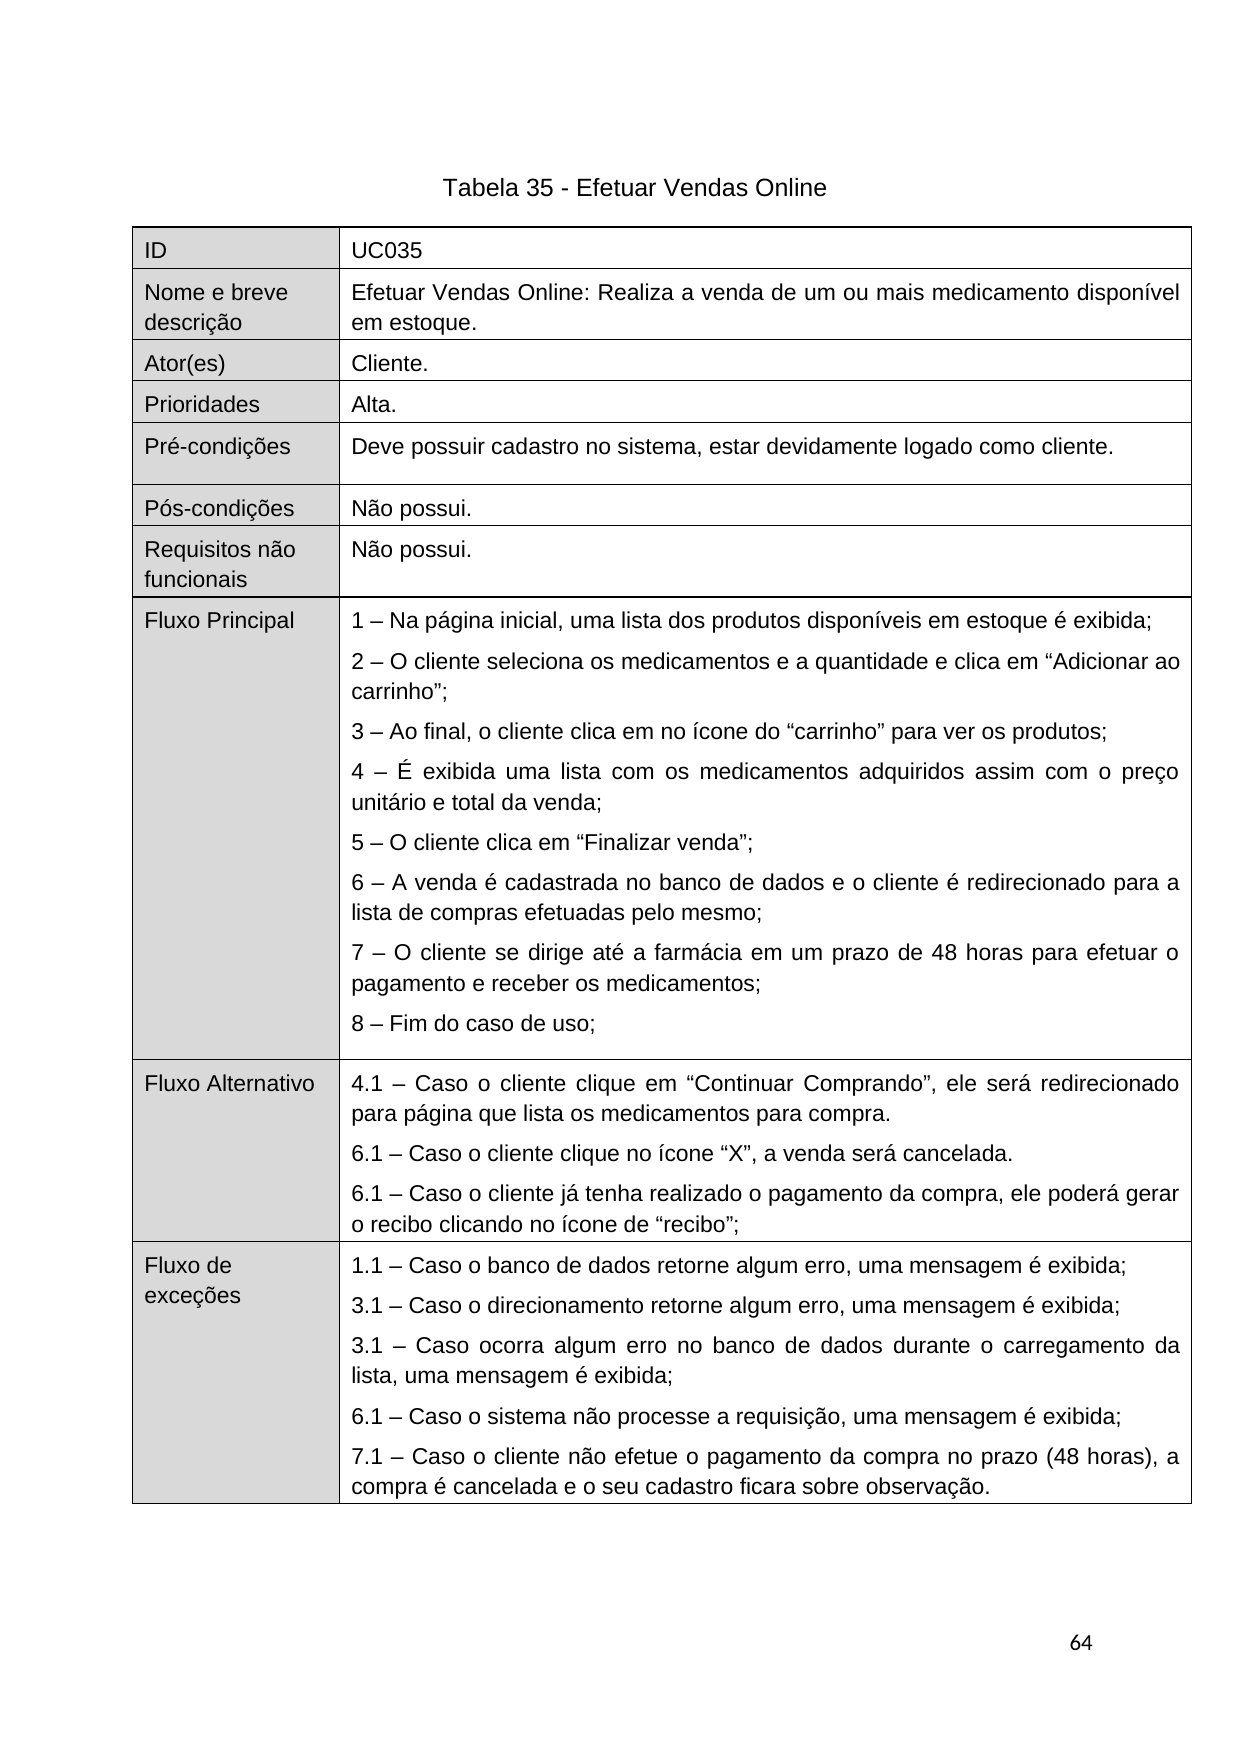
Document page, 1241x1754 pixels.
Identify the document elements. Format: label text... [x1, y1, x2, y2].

table_cell Pós-condições [133, 485, 339, 525]
table_cell Efetuar Vendas Online: Realiza a venda de um ou mais medicamento disponível em estoque. [340, 269, 1191, 339]
table_cell Requisitos não funcionais [133, 526, 339, 596]
table_cell Ator(es) [133, 340, 339, 380]
table_cell 4.1 – Caso o cliente clique em “Continuar Comprando”, ele será redirecionado para página que lista os medicamentos para compra. 6.1 – Caso o cliente clique no ícone “X”, a venda será cancelada. 6.1 – Caso o cliente já tenha realizado o pagamento da compra, ele poderá gerar o recibo clicando no ícone de “recibo”; [340, 1060, 1191, 1241]
table_cell Fluxo de exceções [133, 1242, 339, 1503]
table_cell Nome e breve descrição [133, 269, 339, 339]
table_cell Alta. [340, 381, 1191, 422]
table_header ID [133, 228, 339, 268]
table_cell Fluxo Principal [133, 598, 339, 1059]
table_cell Deve possuir cadastro no sistema, estar devidamente logado como cliente. [340, 423, 1191, 484]
table_cell 1.1 – Caso o banco de dados retorne algum erro, uma mensagem é exibida; 3.1 – Caso o direcionamento retorne algum erro, uma mensagem é exibida; 3.1 – Caso ocorra algum erro no banco de dados durante o carregamento da lista, uma mensagem é exibida; 6.1 – Caso o sistema não processe a requisição, uma mensagem é exibida; 7.1 – Caso o cliente não efetue o pagamento da compra no prazo (48 horas), a compra é cancelada e o seu cadastro ficara sobre observação. [340, 1242, 1191, 1503]
table_cell Fluxo Alternativo [133, 1060, 339, 1241]
text Tabela 35 - Efetuar Vendas Online [177, 173, 1092, 201]
table_cell Não possui. [340, 485, 1191, 525]
table_cell Não possui. [340, 526, 1191, 596]
table_cell Prioridades [133, 381, 339, 422]
table_cell Cliente. [340, 340, 1191, 380]
table_cell 1 – Na página inicial, uma lista dos produtos disponíveis em estoque é exibida; 2 – O cliente seleciona os medicamentos e a quantidade e clica em “Adicionar ao carrinho”; 3 – Ao final, o cliente clica em no ícone do “carrinho” para ver os produtos; 4 – É exibida uma lista com os medicamentos adquiridos assim com o preço unitário e total da venda; 5 – O cliente clica em “Finalizar venda”; 6 – A venda é cadastrada no banco de dados e o cliente é redirecionado para a lista de compras efetuadas pelo mesmo; 7 – O cliente se dirige até a farmácia em um prazo de 48 horas para efetuar o pagamento e receber os medicamentos; 8 – Fim do caso de uso; [340, 598, 1191, 1059]
table_header UC035 [340, 228, 1191, 268]
table_cell Pré-condições [133, 423, 339, 484]
